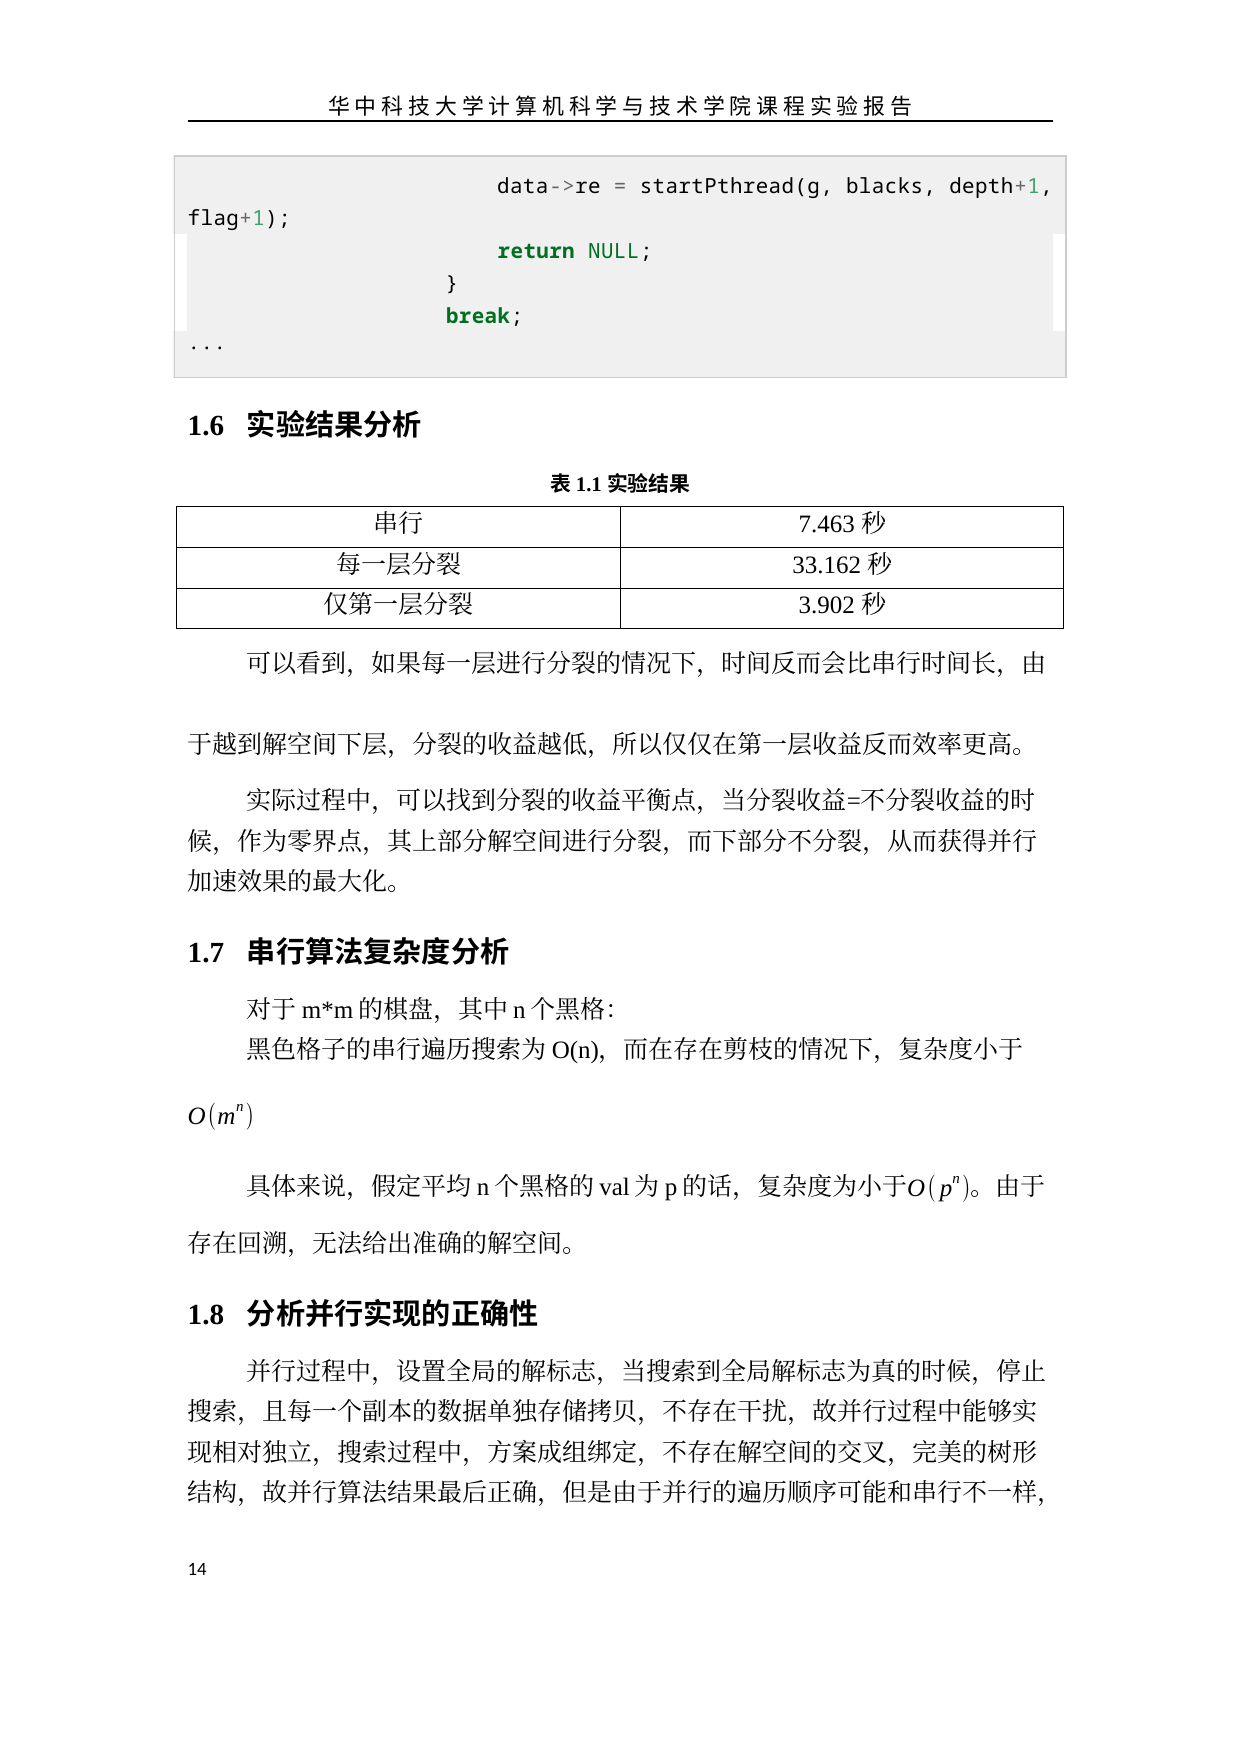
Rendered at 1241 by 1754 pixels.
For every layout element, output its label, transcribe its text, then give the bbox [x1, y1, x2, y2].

subtitle 串行算法复杂度分析 [187, 918, 1053, 983]
text ··· [175, 317, 1065, 377]
text } [187, 267, 1053, 299]
text break; [187, 299, 1053, 317]
text return NULL; [187, 234, 1053, 267]
text 实际过程中，可以找到分裂的收益平衡点，当分裂收益=不分裂收益的时候，作为零界点，其上部分解空间进行分裂，而下部分不分裂，从而获得并行加速效果的最大化。 [187, 784, 1053, 898]
text 具体来说，假定平均n个黑格的val为p的话，复杂度为小于。由于存在回溯，无法给出准确的解空间。 [187, 1154, 1053, 1259]
text 可以看到，如果每一层进行分裂的情况下，时间反而会比串行时间长，由于越到解空间下层，分裂的收益越低，所以仅仅在第一层收益反而效率更高。 [187, 629, 1053, 775]
text 黑色格子的串行遍历搜索为O(n)，而在存在剪枝的情况下，复杂度小于 [187, 1033, 1053, 1147]
subtitle 分析并行实现的正确性 [187, 1279, 1053, 1344]
table_header 7.463 秒 [621, 507, 1063, 547]
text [187, 1355, 1053, 1509]
text data->re = startPthread(g, blacks, depth+1, flag+1); [175, 157, 1065, 234]
table_cell 每一层分裂 [177, 548, 620, 587]
table_cell 3.902 秒 [621, 589, 1063, 628]
text 对于m*m的棋盘，其中n个黑格： [187, 993, 1053, 1026]
text 表 1.1 实验结果 [187, 466, 1053, 499]
table_cell 33.162 秒 [621, 548, 1063, 587]
subtitle 实验结果分析 [187, 391, 1053, 456]
table_header 串行 [177, 507, 620, 547]
table_cell 仅第一层分裂 [177, 589, 620, 628]
